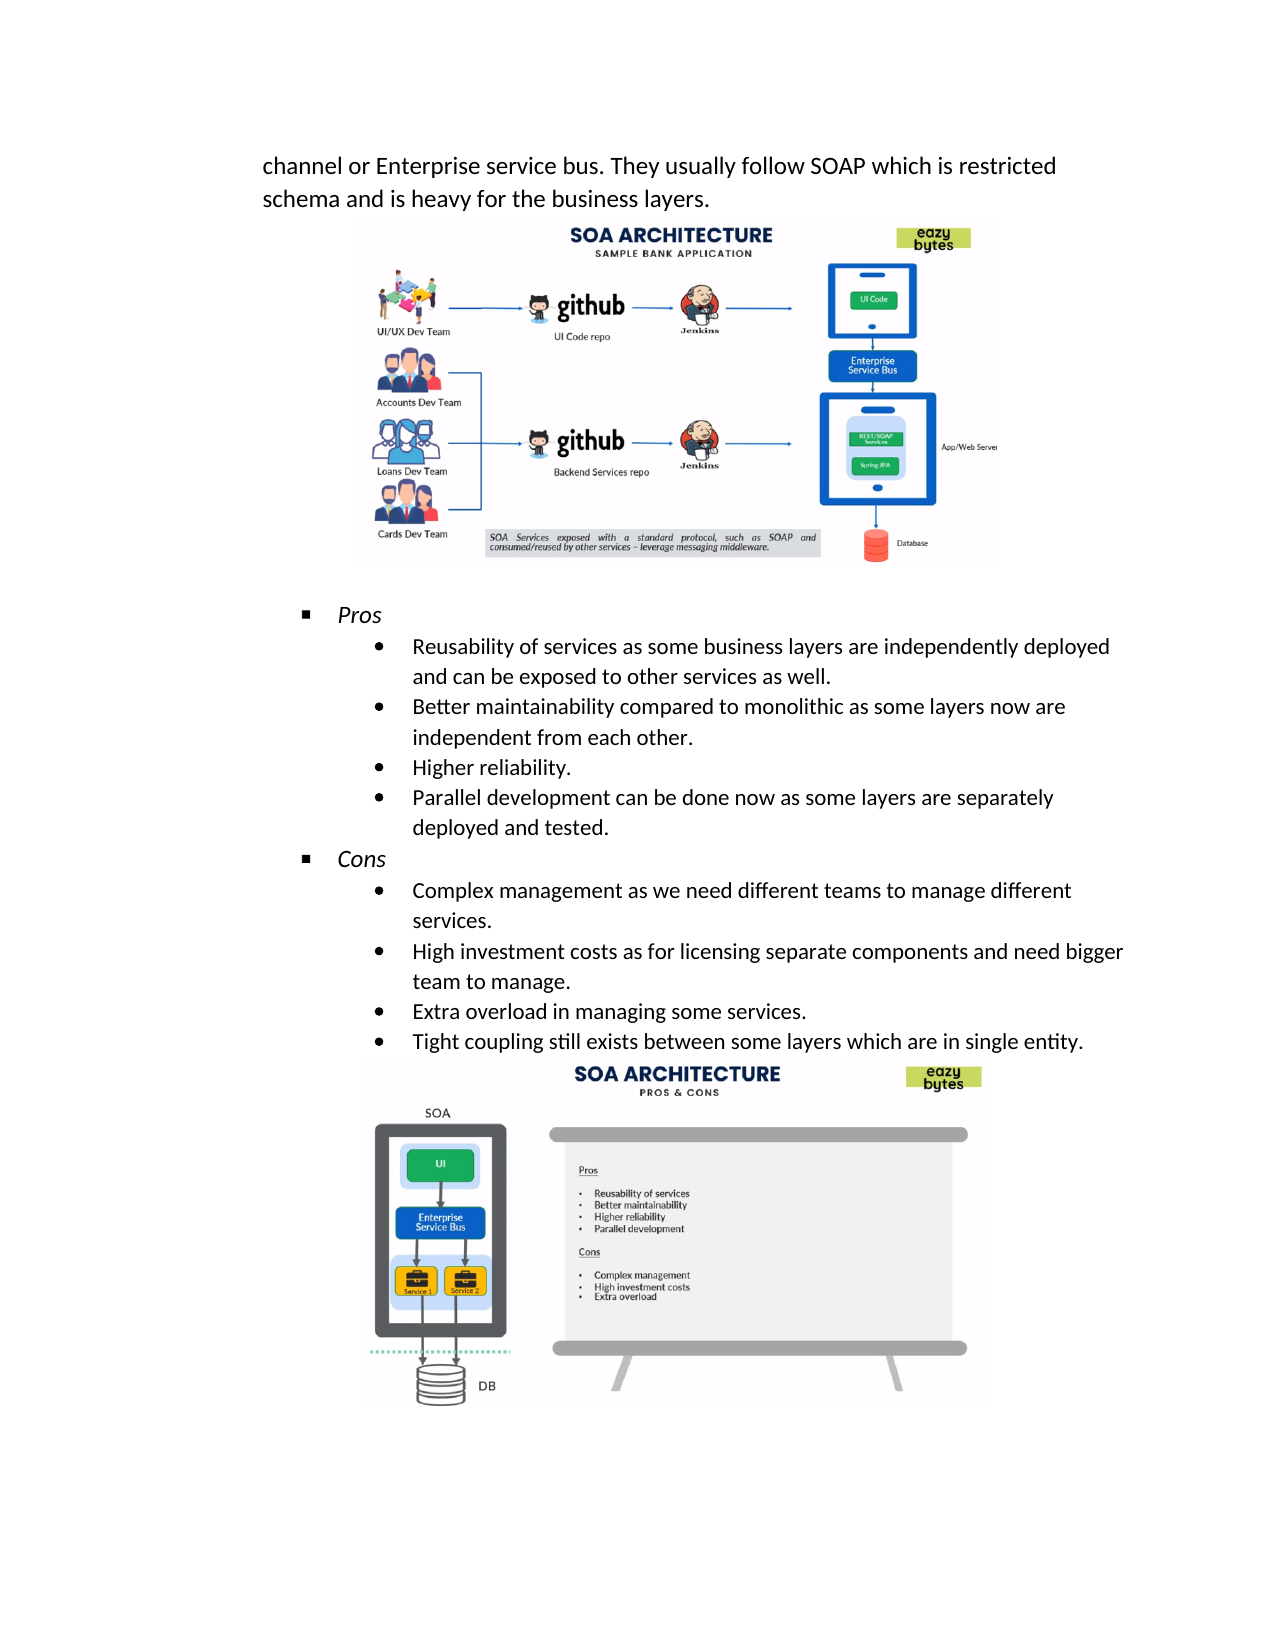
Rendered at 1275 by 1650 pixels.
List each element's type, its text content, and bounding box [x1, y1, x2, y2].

list Better maintainability compared to monolithic as some layers now are independent from each other. [375, 692, 1125, 751]
picture [352, 215, 998, 564]
picture [363, 1057, 987, 1408]
list Cons [300, 843, 1125, 874]
list Tight coupling still exists between some layers which are in single entity. [375, 1027, 1125, 1056]
list High investment costs as for licensing separate components and need bigger team to manage. [375, 937, 1125, 995]
list Parallel development can be done now as some layers are separately deployed and tested. [375, 783, 1125, 841]
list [225, 150, 1125, 213]
list Higher reliability. [375, 753, 1125, 781]
list Reusability of services as some business layers are independently deployed and can be exposed to other services as well. [375, 632, 1125, 690]
list Pros [300, 599, 1125, 630]
list Complex management as we need different teams to manage different services. [375, 876, 1125, 935]
list Extra overload in managing some services. [375, 997, 1125, 1025]
